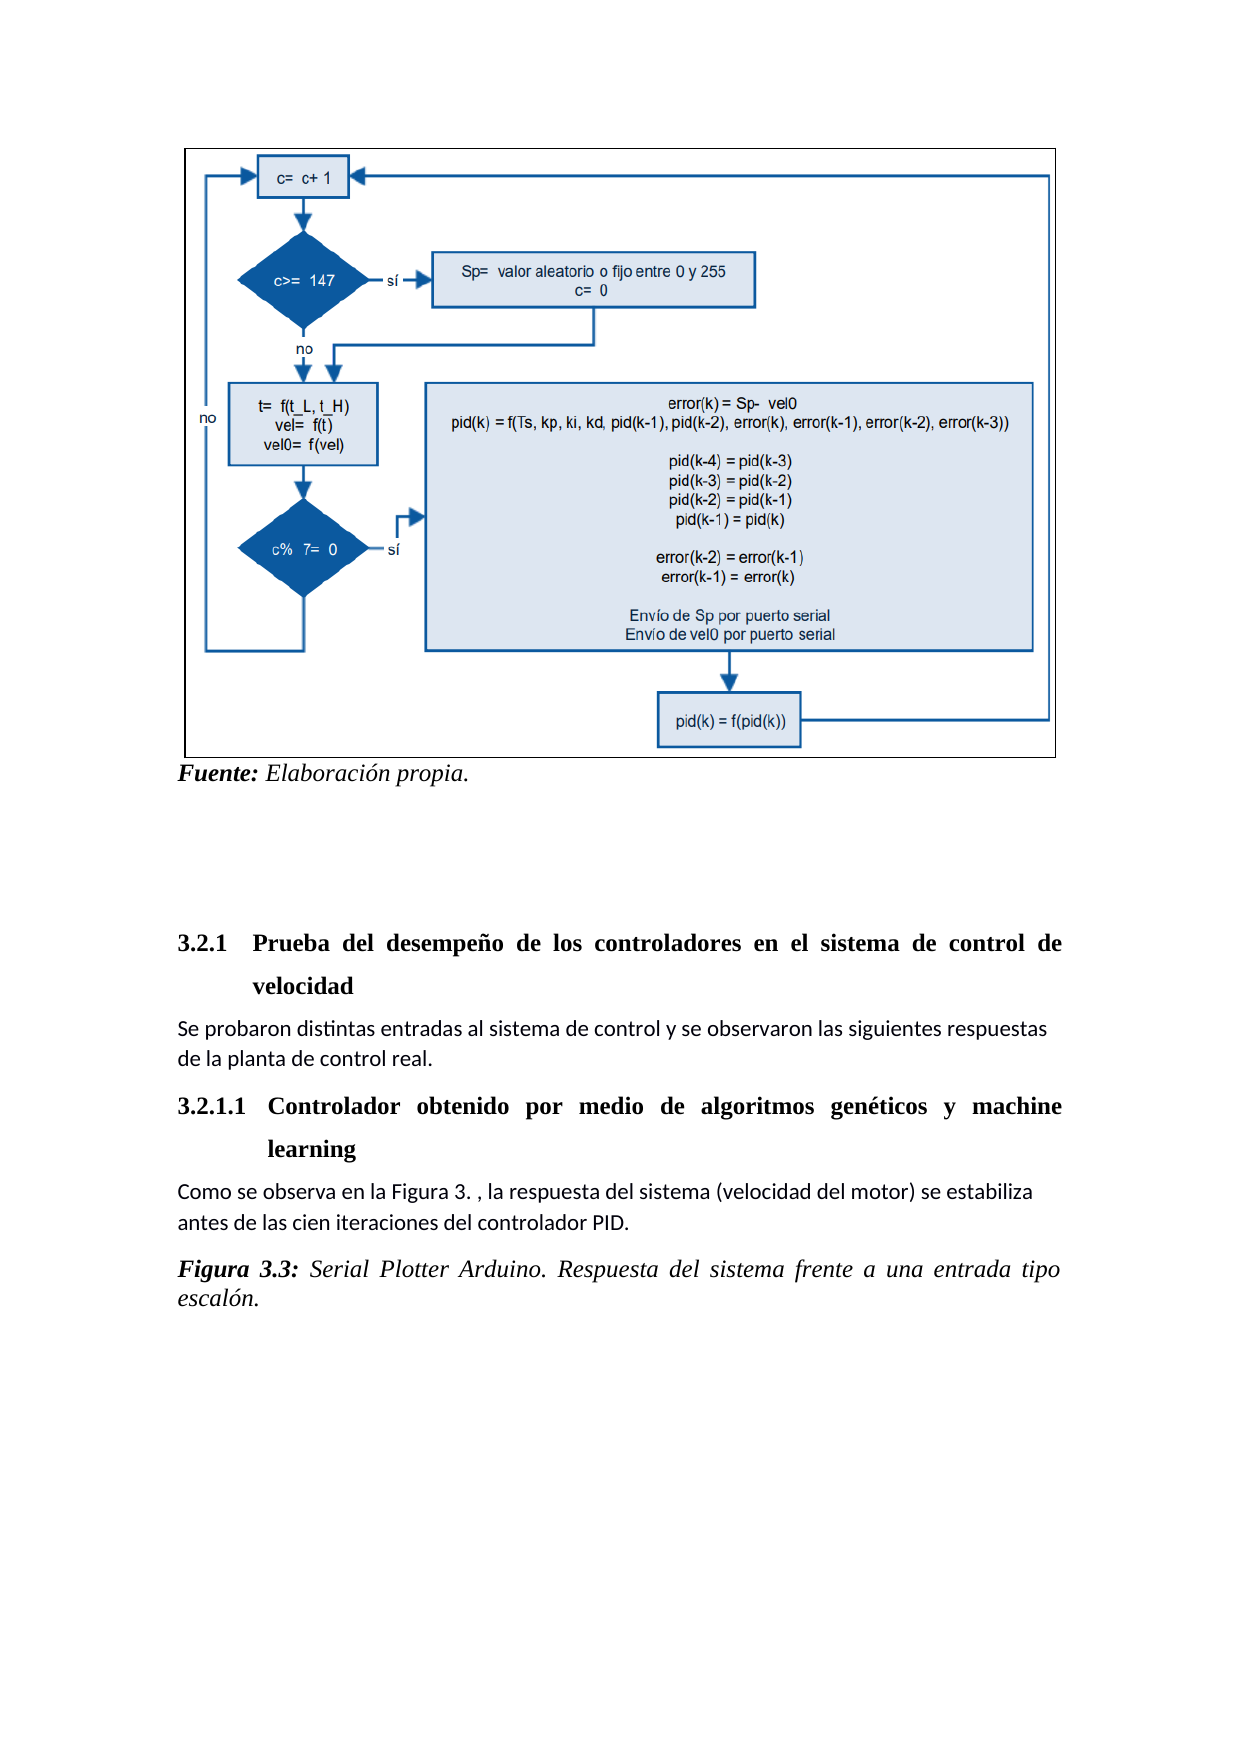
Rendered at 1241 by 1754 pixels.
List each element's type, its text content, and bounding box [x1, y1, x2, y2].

text Como se observa en la Figura 3. , la respuesta del sistema (velocidad del motor) se estabiliza antes de las cien iteraciones del controlador PID. [177, 1177, 1063, 1236]
picture [186, 149, 1055, 757]
text Fuente: Elaboración propia. [177, 758, 1063, 787]
text Figura 3.3: Serial Plotter Arduino. Respuesta del sistema frente a una entrada tipo escalón. [177, 1254, 1063, 1312]
subtitle Prueba del desempeño de los controladores en el sistema de control de velocidad [177, 928, 1063, 1000]
text Se probaron distintas entradas al sistema de control y se observaron las siguientes respuestas de la planta de control real. [177, 1014, 1063, 1072]
subtitle Controlador obtenido por medio de algoritmos genéticos y machine learning [177, 1091, 1063, 1163]
